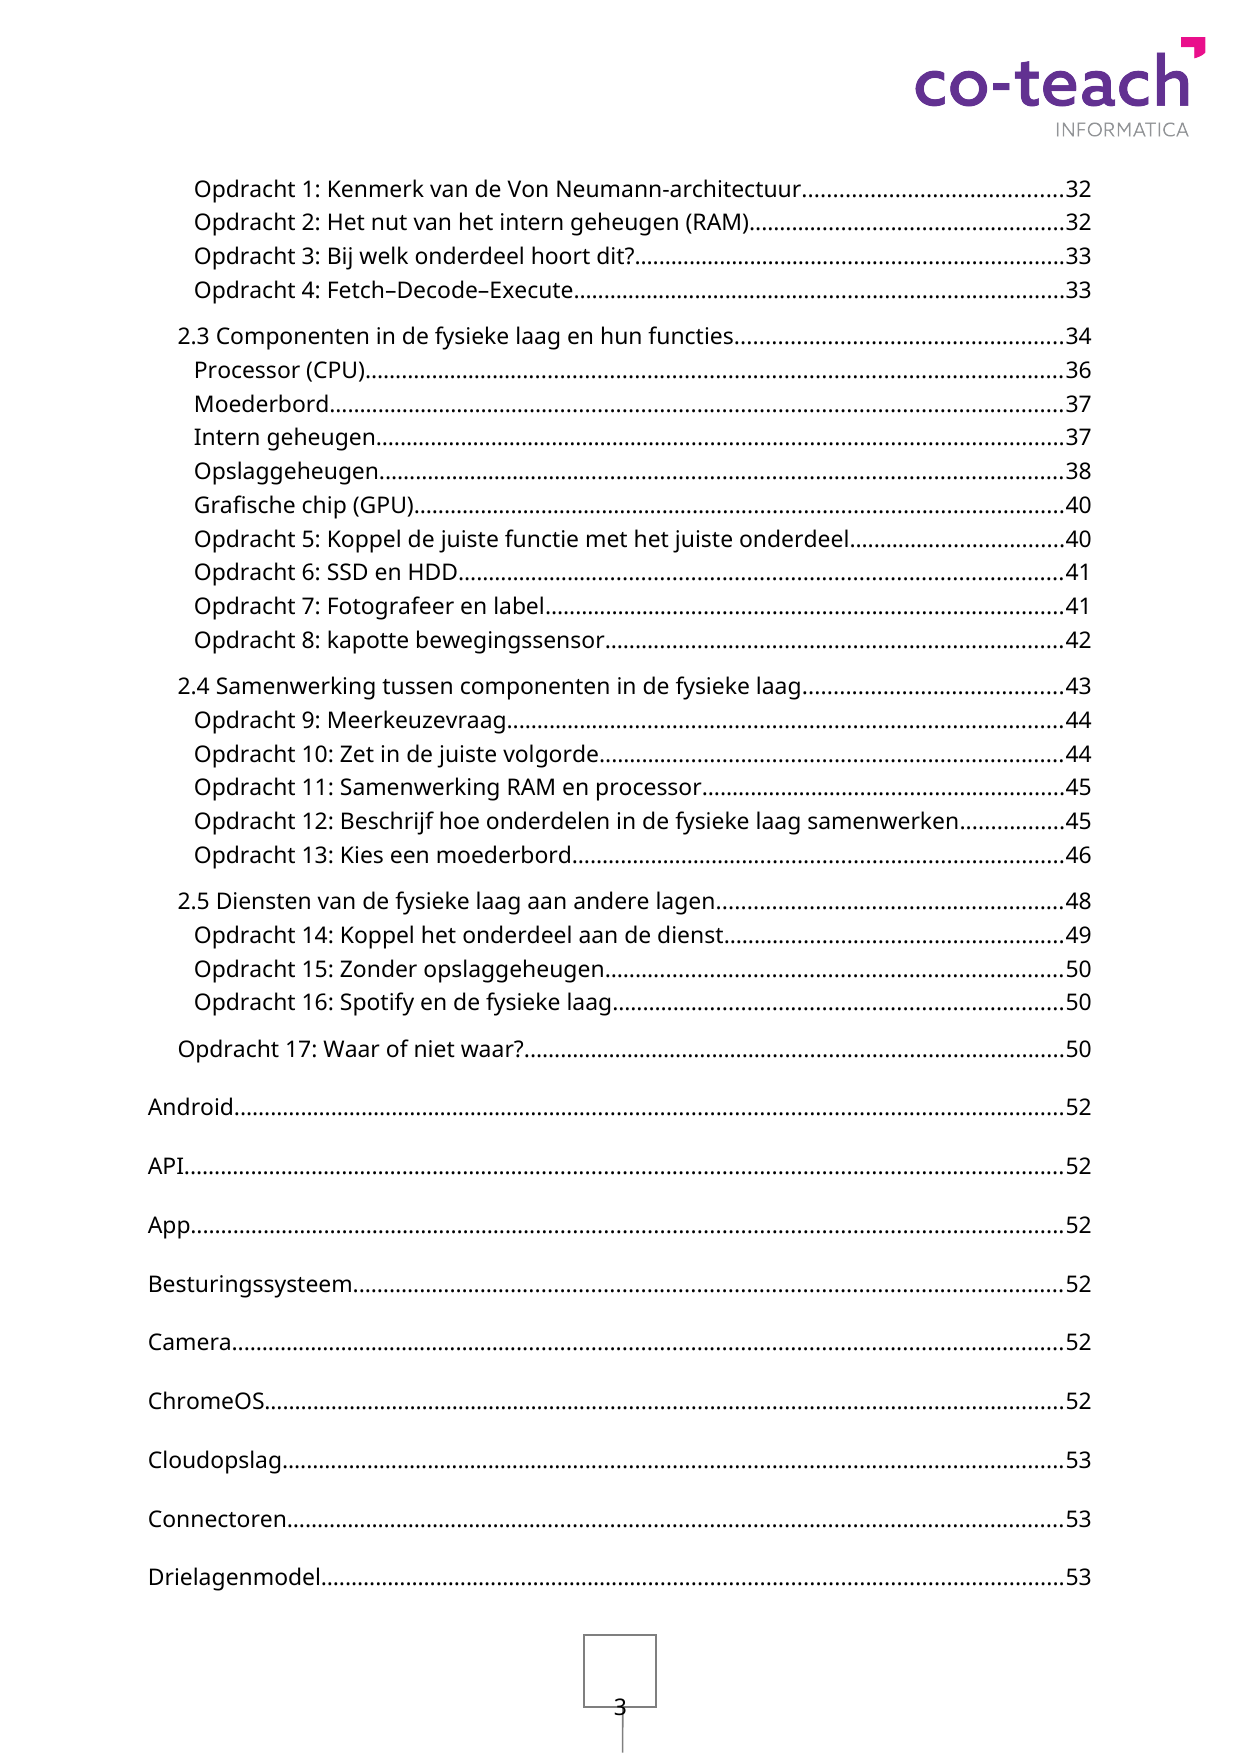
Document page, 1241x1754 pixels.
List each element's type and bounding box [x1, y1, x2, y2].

picture [915, 37, 1206, 142]
